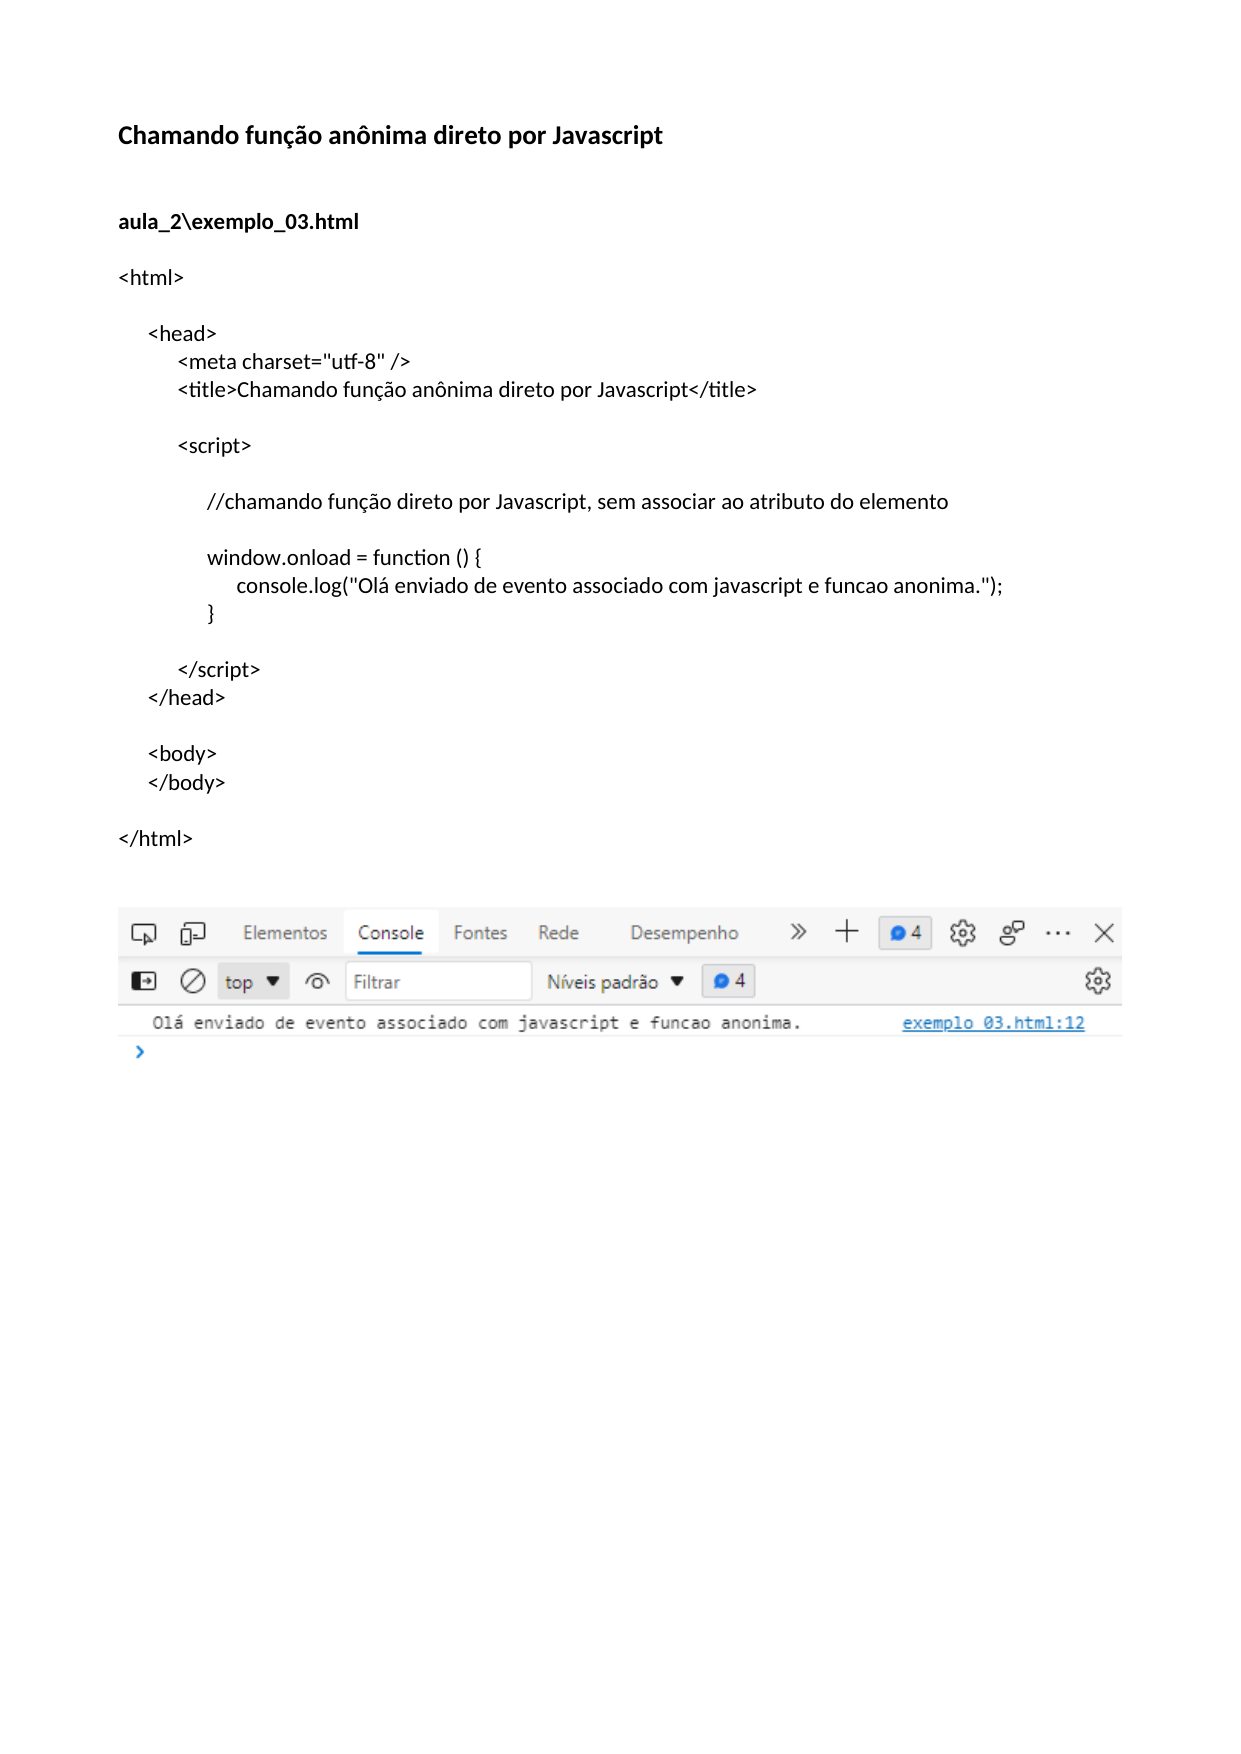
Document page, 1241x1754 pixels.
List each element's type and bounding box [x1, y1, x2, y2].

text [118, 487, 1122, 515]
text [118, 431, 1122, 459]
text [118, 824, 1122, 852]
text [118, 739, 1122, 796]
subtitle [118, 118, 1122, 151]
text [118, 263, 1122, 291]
picture [118, 907, 1123, 1080]
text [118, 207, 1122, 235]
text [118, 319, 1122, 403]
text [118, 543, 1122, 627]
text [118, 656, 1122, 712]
